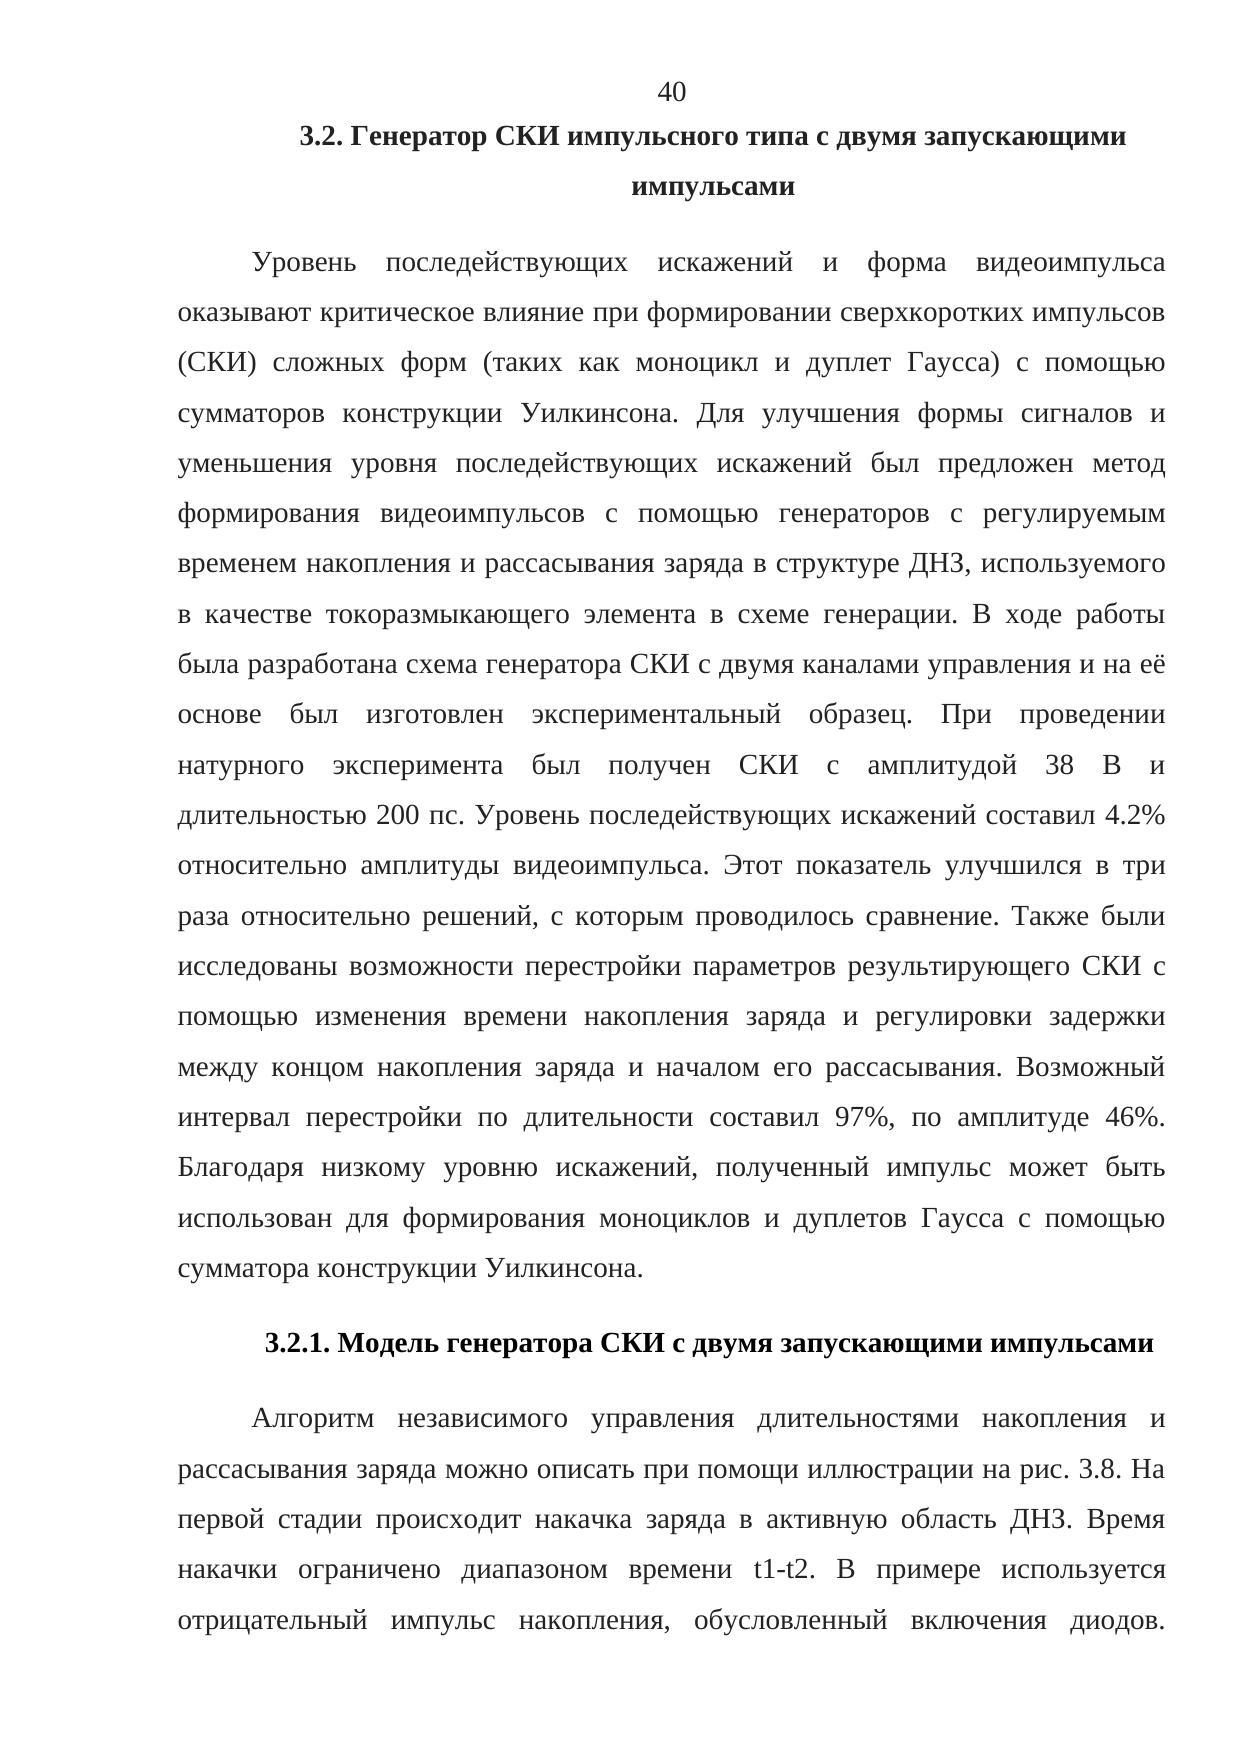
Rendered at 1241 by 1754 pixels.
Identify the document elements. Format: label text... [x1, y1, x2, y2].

subtitle 3.2.1. Модель генератора СКИ с двумя запускающими импульсами [252, 1325, 1167, 1359]
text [177, 1401, 1167, 1635]
text Уровень последействующих искажений и форма видеоимпульса оказывают критическое влияние при формировании сверхкоротких импульсов (СКИ) сложных форм (таких как моноцикл и дуплет Гаусса) с помощью сумматоров конструкции Уилкинсона. Для улучшения формы сигналов и уменьшения уровня последействующих искажений был предложен метод формирования видеоимпульсов с помощью генераторов с регулируемым временем накопления и рассасывания заряда в структуре ДНЗ, используемого в качестве токоразмыкающего элемента в схеме генерации. В ходе работы была разработана схема генератора СКИ с двумя каналами управления и на её основе был изготовлен экспериментальный образец. При проведении натурного эксперимента был получен СКИ с амплитудой 38 В и длительностью 200 пс. Уровень последействующих искажений составил 4.2% относительно амплитуды видеоимпульса. Этот показатель улучшился в три раза относительно решений, с которым проводилось сравнение. Также были исследованы возможности перестройки параметров результирующего СКИ с помощью изменения времени накопления заряда и регулировки задержки между концом накопления заряда и началом его рассасывания. Возможный интервал перестройки по длительности составил 97%, по амплитуде 46%. Благодаря низкому уровню искажений, полученный импульс может быть использован для формирования моноциклов и дуплетов Гаусса с помощью сумматора конструкции Уилкинсона. [177, 244, 1167, 1283]
subtitle 3.2. Генератор СКИ импульсного типа с двумя запускающими импульсами [260, 118, 1167, 202]
